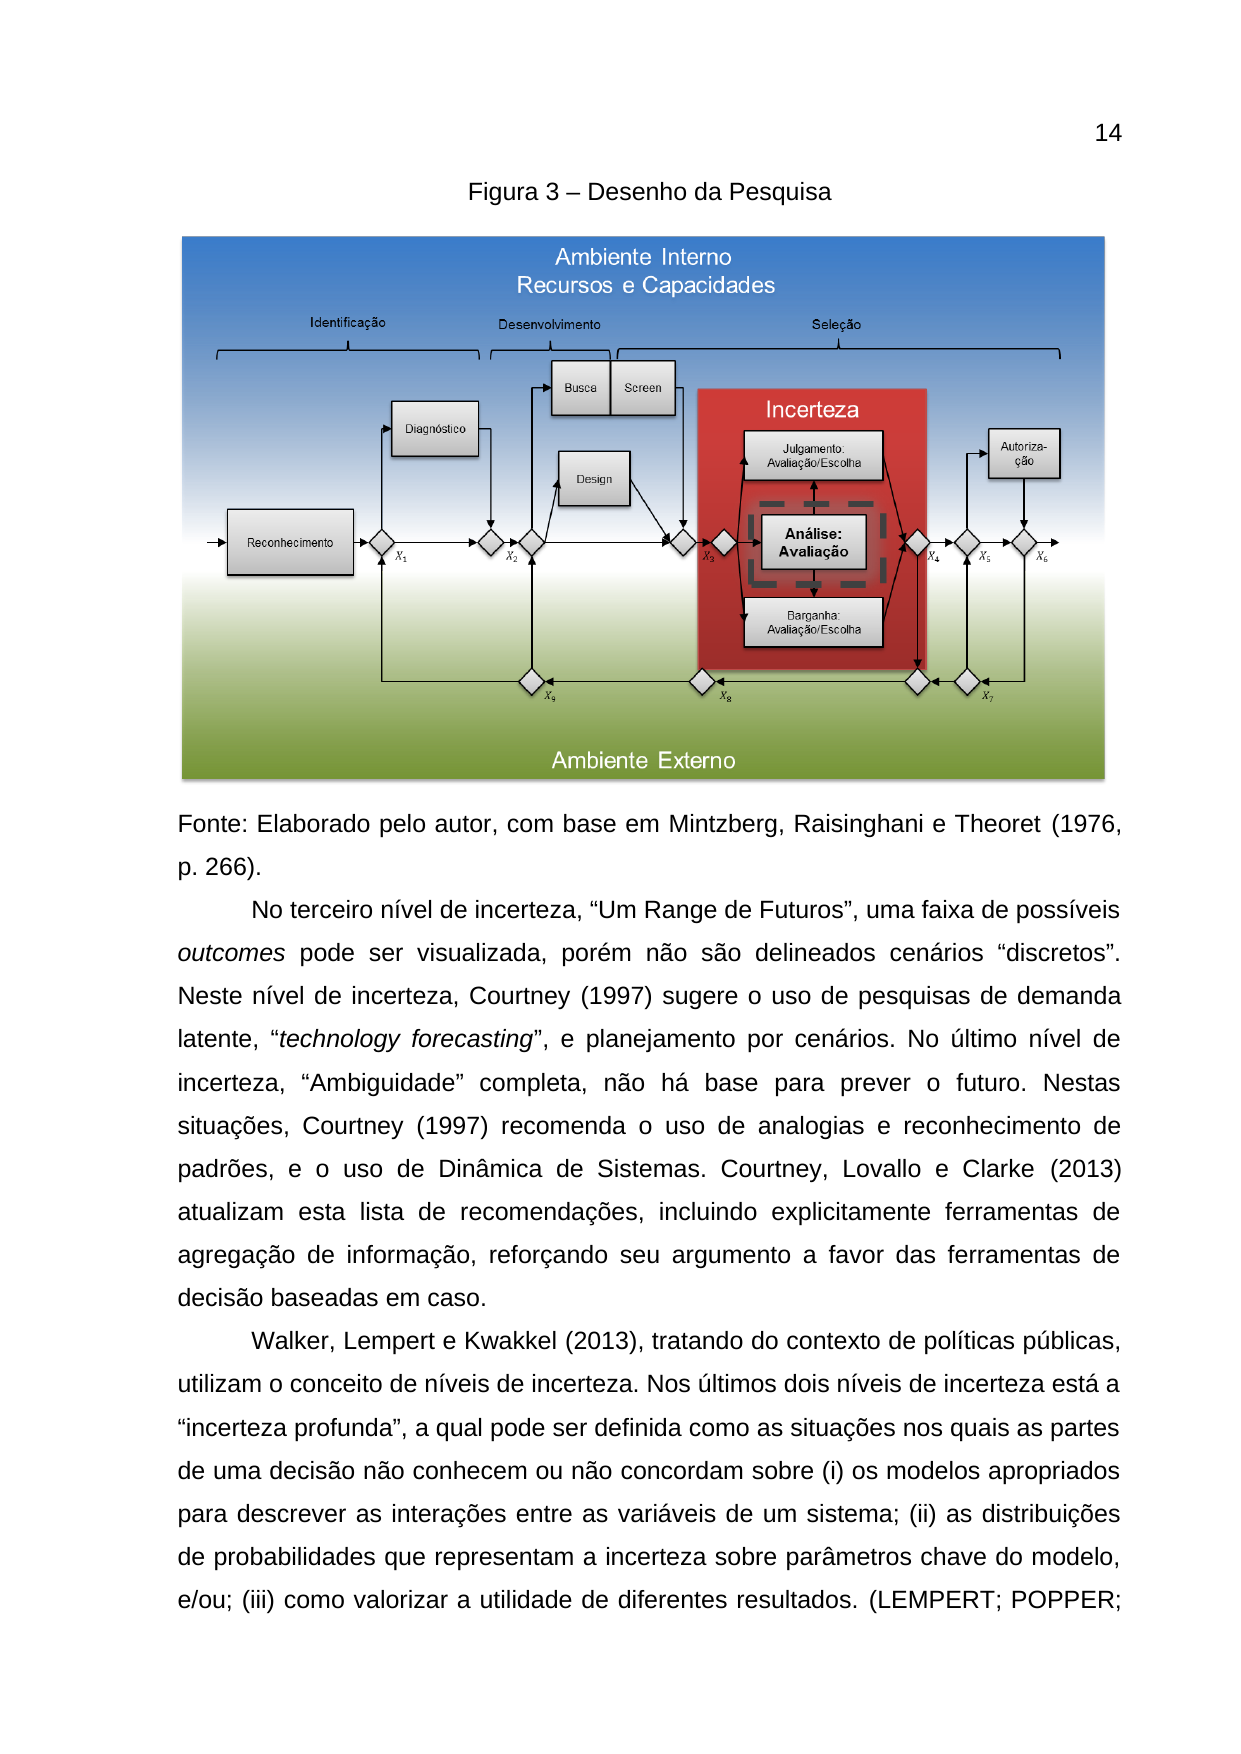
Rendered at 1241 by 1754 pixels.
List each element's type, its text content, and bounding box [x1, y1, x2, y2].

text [177, 1326, 1122, 1614]
text No terceiro nível de incerteza, “Um Range de Futuros”, uma faixa de possíveis outcomes pode ser visualizada, porém não são delineados cenários “discretos”. Neste nível de incerteza, Courtney (1997) sugere o uso de pesquisas de demanda latente, “technology forecasting”, e planejamento por cenários. No último nível de incerteza, “Ambiguidade” completa, não há base para prever o futuro. Nestas situações, Courtney (1997) recomenda o uso de analogias e reconhecimento de padrões, e o uso de Dinâmica de Sistemas. Courtney, Lovallo e Clarke (2013) atualizam esta lista de recomendações, incluindo explicitamente ferramentas de agregação de informação, reforçando seu argumento a favor das ferramentas de decisão baseadas em caso. [177, 895, 1122, 1312]
text Figura – Desenho da Pesquisa [177, 177, 1122, 206]
picture [177, 232, 1109, 795]
text Fonte: Elaborado pelo autor, com base em Mintzberg, Raisinghani e Theoret (1976, p. 266). [177, 809, 1122, 881]
